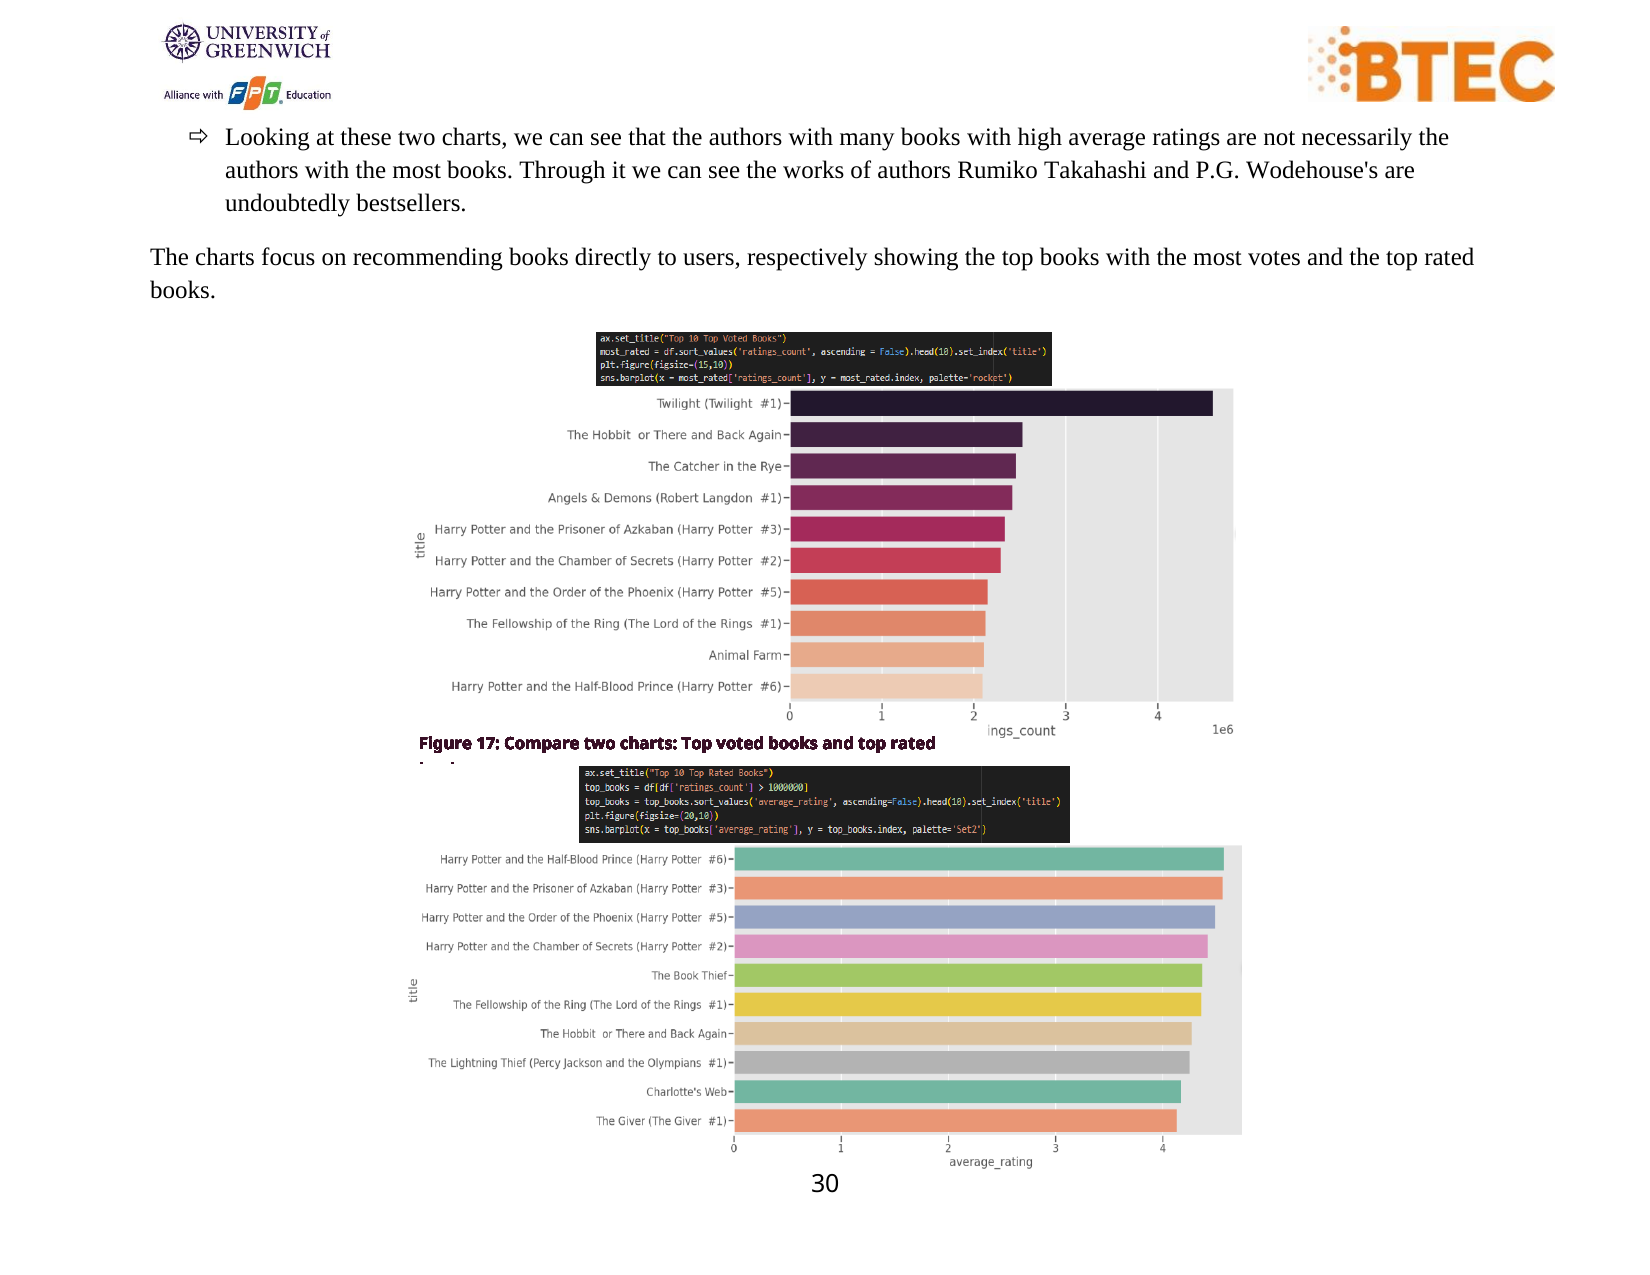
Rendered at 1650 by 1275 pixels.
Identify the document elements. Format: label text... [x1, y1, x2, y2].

picture [412, 332, 1236, 740]
picture [407, 766, 1242, 1170]
text The charts focus on recommending books directly to users, respectively showing the top books with the most votes and the top rated books. [150, 242, 1500, 303]
picture [1307, 26, 1555, 102]
list Looking at these two charts, we can see that the authors with many books with high average ratings are not necessarily the authors with the most books. Through it we can see the works of authors Rumiko Takahashi and P.G. Wodehouse's are undoubtedly bestsellers. [187, 122, 1500, 217]
picture [150, 9, 343, 121]
